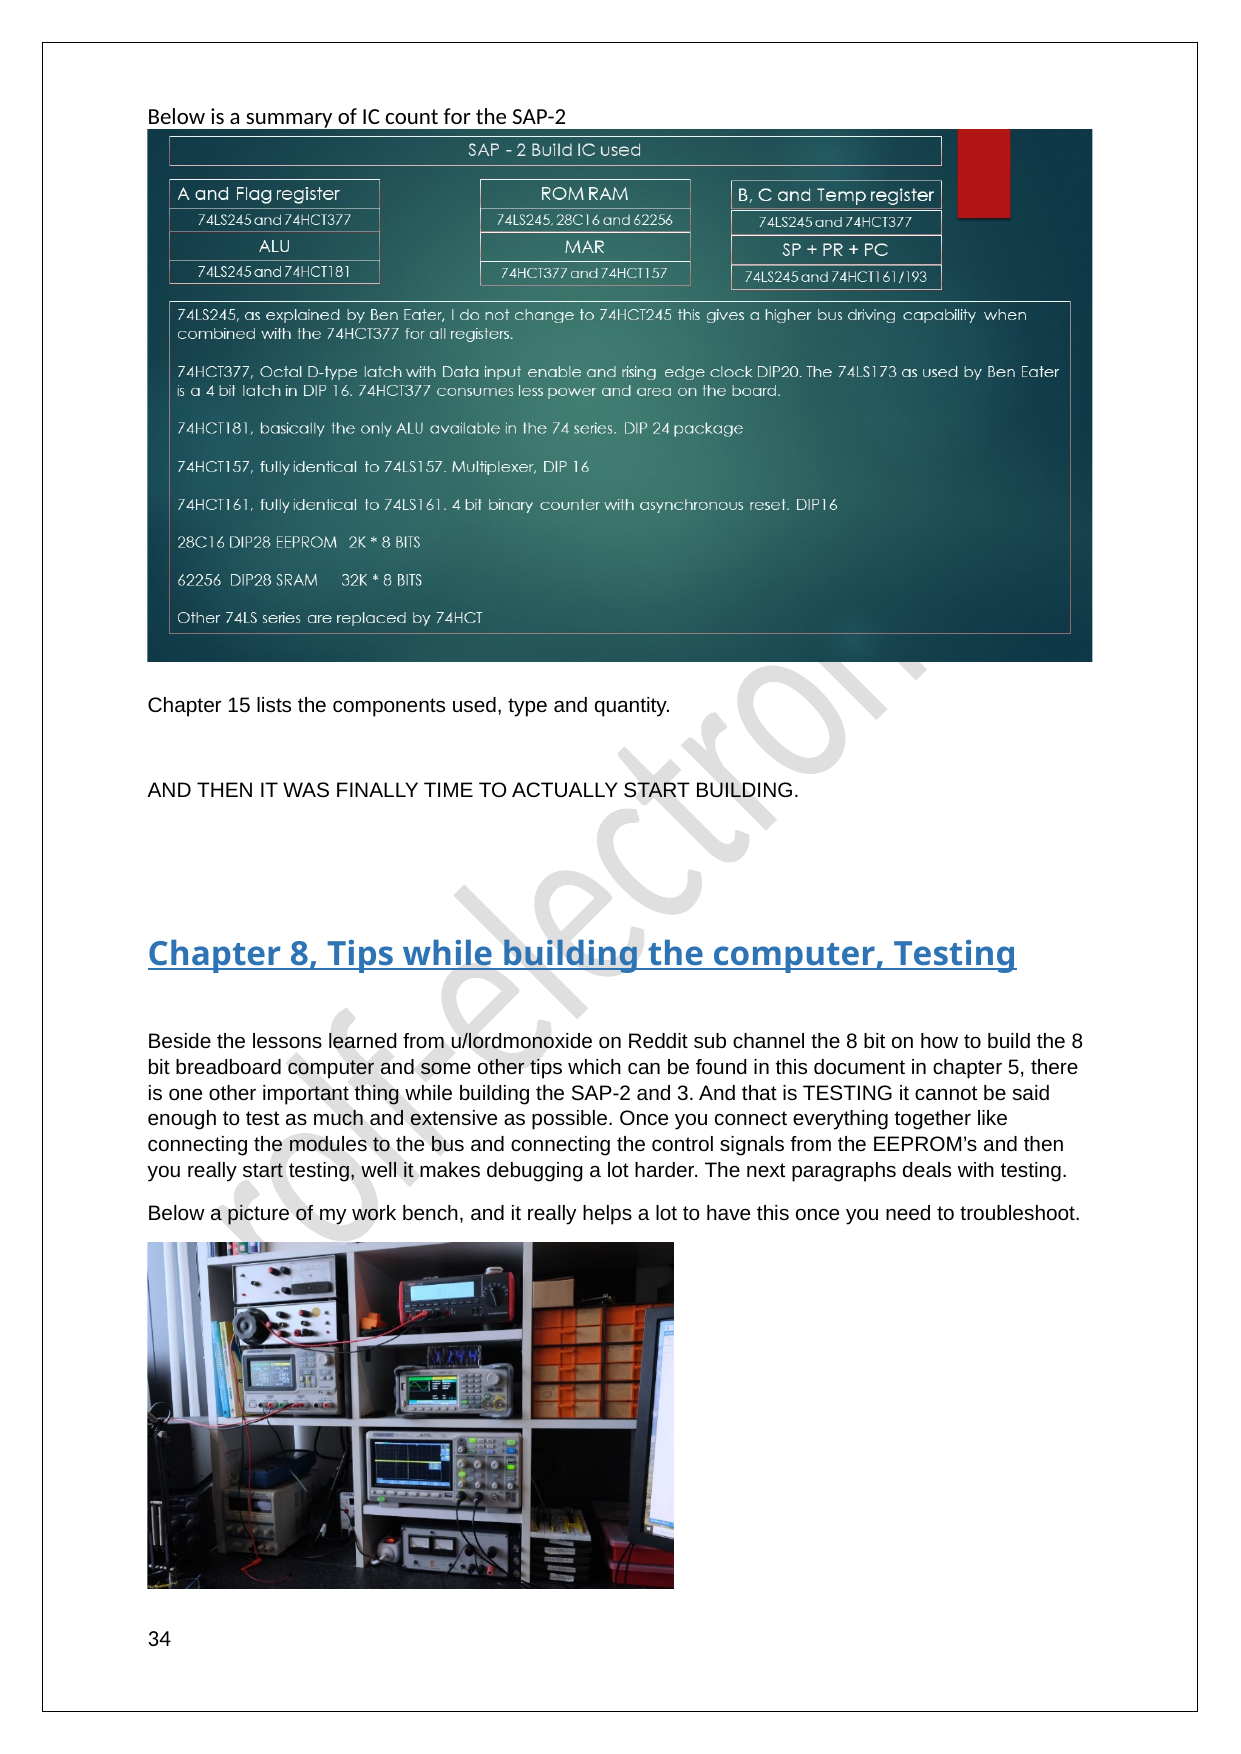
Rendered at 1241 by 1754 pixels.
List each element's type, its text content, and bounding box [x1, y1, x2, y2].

text Chapter 15 lists the components used, type and quantity. [147, 693, 1093, 717]
picture [147, 129, 1093, 662]
subtitle Chapter 8, Tips while building the computer, Testing [147, 929, 1093, 975]
picture [147, 1242, 674, 1589]
text Below is a summary of IC count for the SAP-2 [147, 102, 1093, 129]
text AND THEN IT WAS FINALLY TIME TO ACTUALLY START BUILDING. [147, 778, 1093, 802]
text Beside the lessons learned from u/lordmonoxide on Reddit sub channel the 8 bit on how to build the 8 bit breadboard computer and some other tips which can be found in this document in chapter 5, there is one other important thing while building the SAP-2 and 3. And that is TESTING it cannot be said enough to test as much and extensive as possible. Once you connect everything together like connecting the modules to the bus and connecting the control signals from the EEPROM’s and then you really start testing, well it makes debugging a lot harder. The next paragraphs deals with testing. [147, 1029, 1093, 1182]
text Below a picture of my work bench, and it really helps a lot to have this once you need to troubleshoot. [147, 1200, 1093, 1224]
